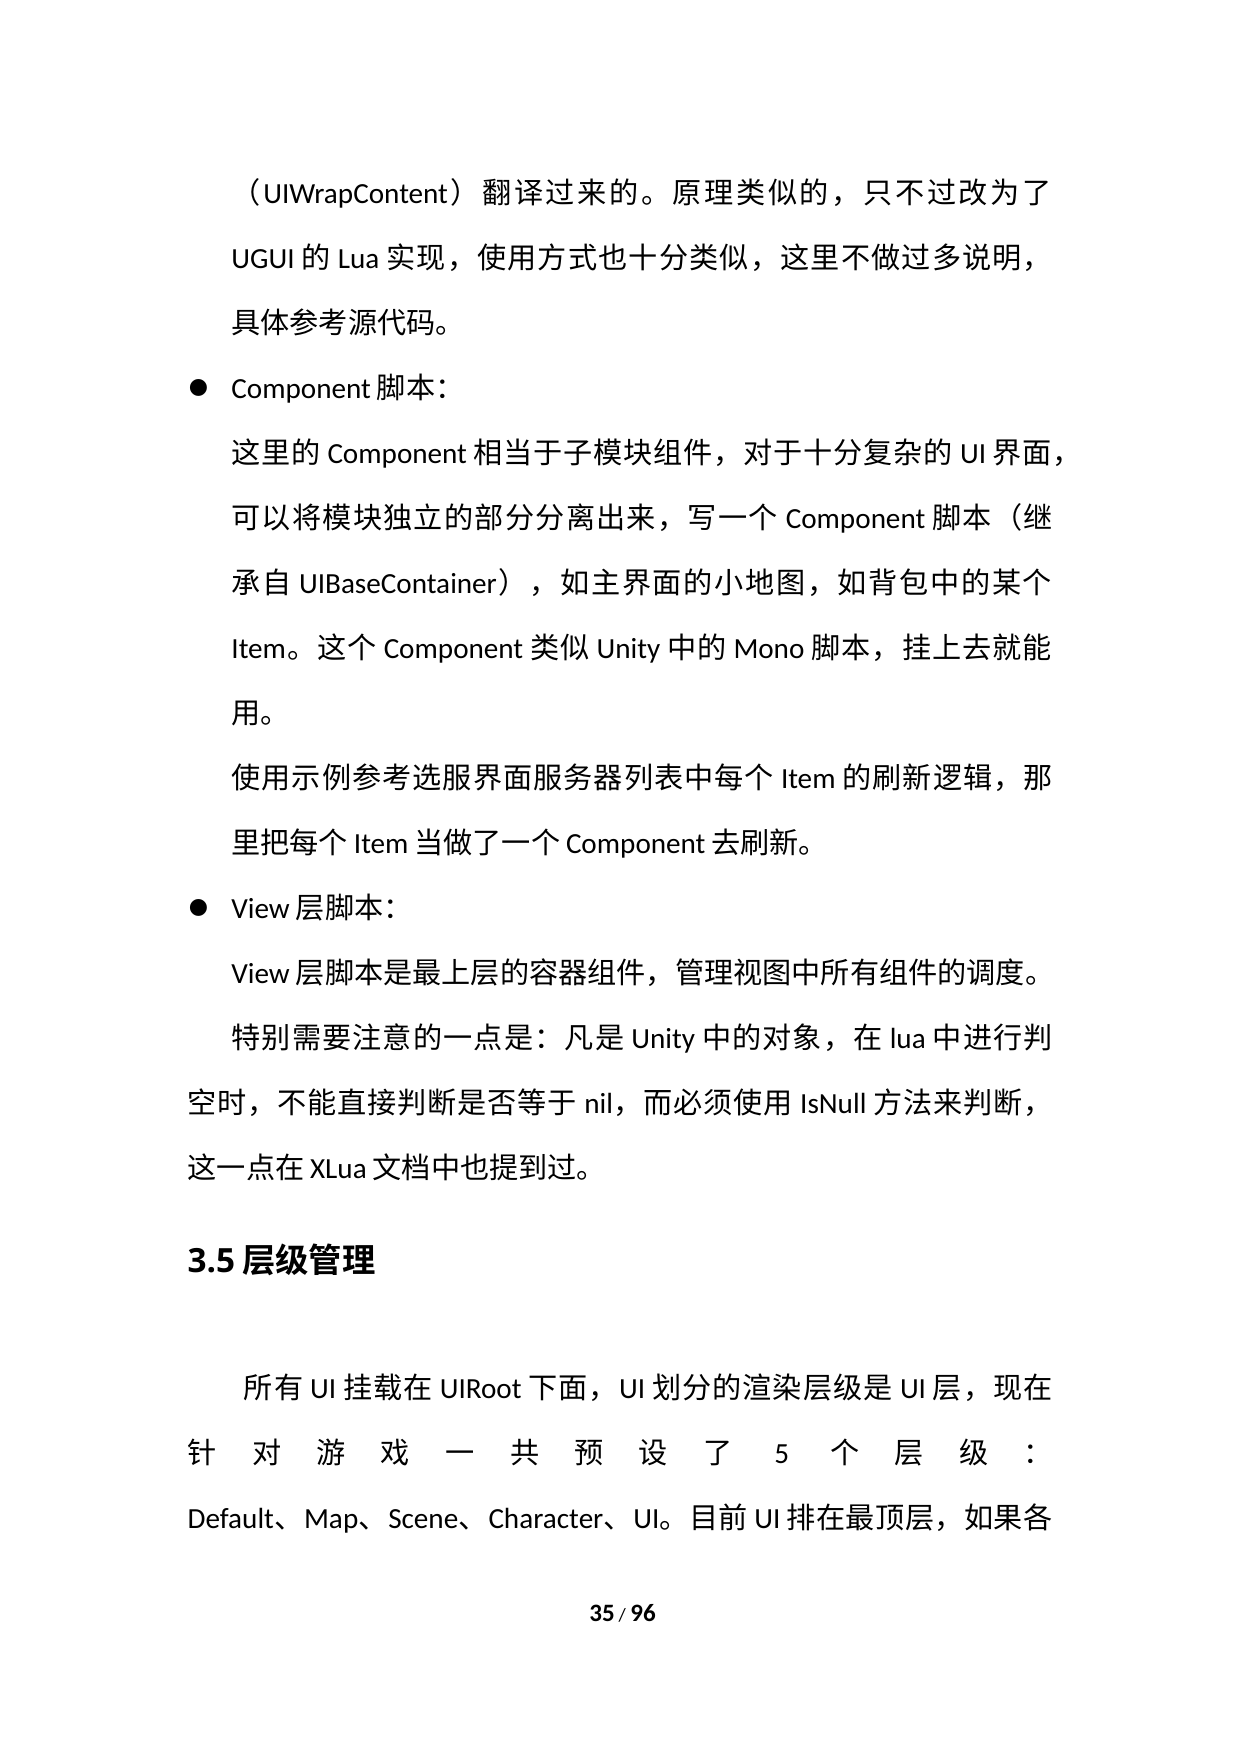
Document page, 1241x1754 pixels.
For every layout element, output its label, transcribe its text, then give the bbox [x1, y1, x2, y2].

subtitle 3.5层级管理 [187, 1226, 1053, 1291]
list View层脚本： [187, 873, 1053, 938]
text View层脚本是最上层的容器组件，管理视图中所有组件的调度。 [187, 938, 1053, 1003]
text 特别需要注意的一点是：凡是Unity中的对象，在lua中进行判空时，不能直接判断是否等于nil，而必须使用IsNull方法来判断，这一点在XLua文档中也提到过。 [187, 1003, 1053, 1198]
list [231, 158, 1053, 353]
list 使用示例参考选服界面服务器列表中每个Item的刷新逻辑，那里把每个Item当做了一个Component去刷新。 [231, 743, 1053, 873]
list 这里的Component相当于子模块组件，对于十分复杂的UI界面，可以将模块独立的部分分离出来，写一个Component脚本（继承自UIBaseContainer），如主界面的小地图，如背包中的某个Item。这个Component类似Unity中的Mono脚本，挂上去就能用。 [231, 418, 1053, 743]
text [187, 1353, 1053, 1548]
list Component脚本： [187, 353, 1053, 418]
